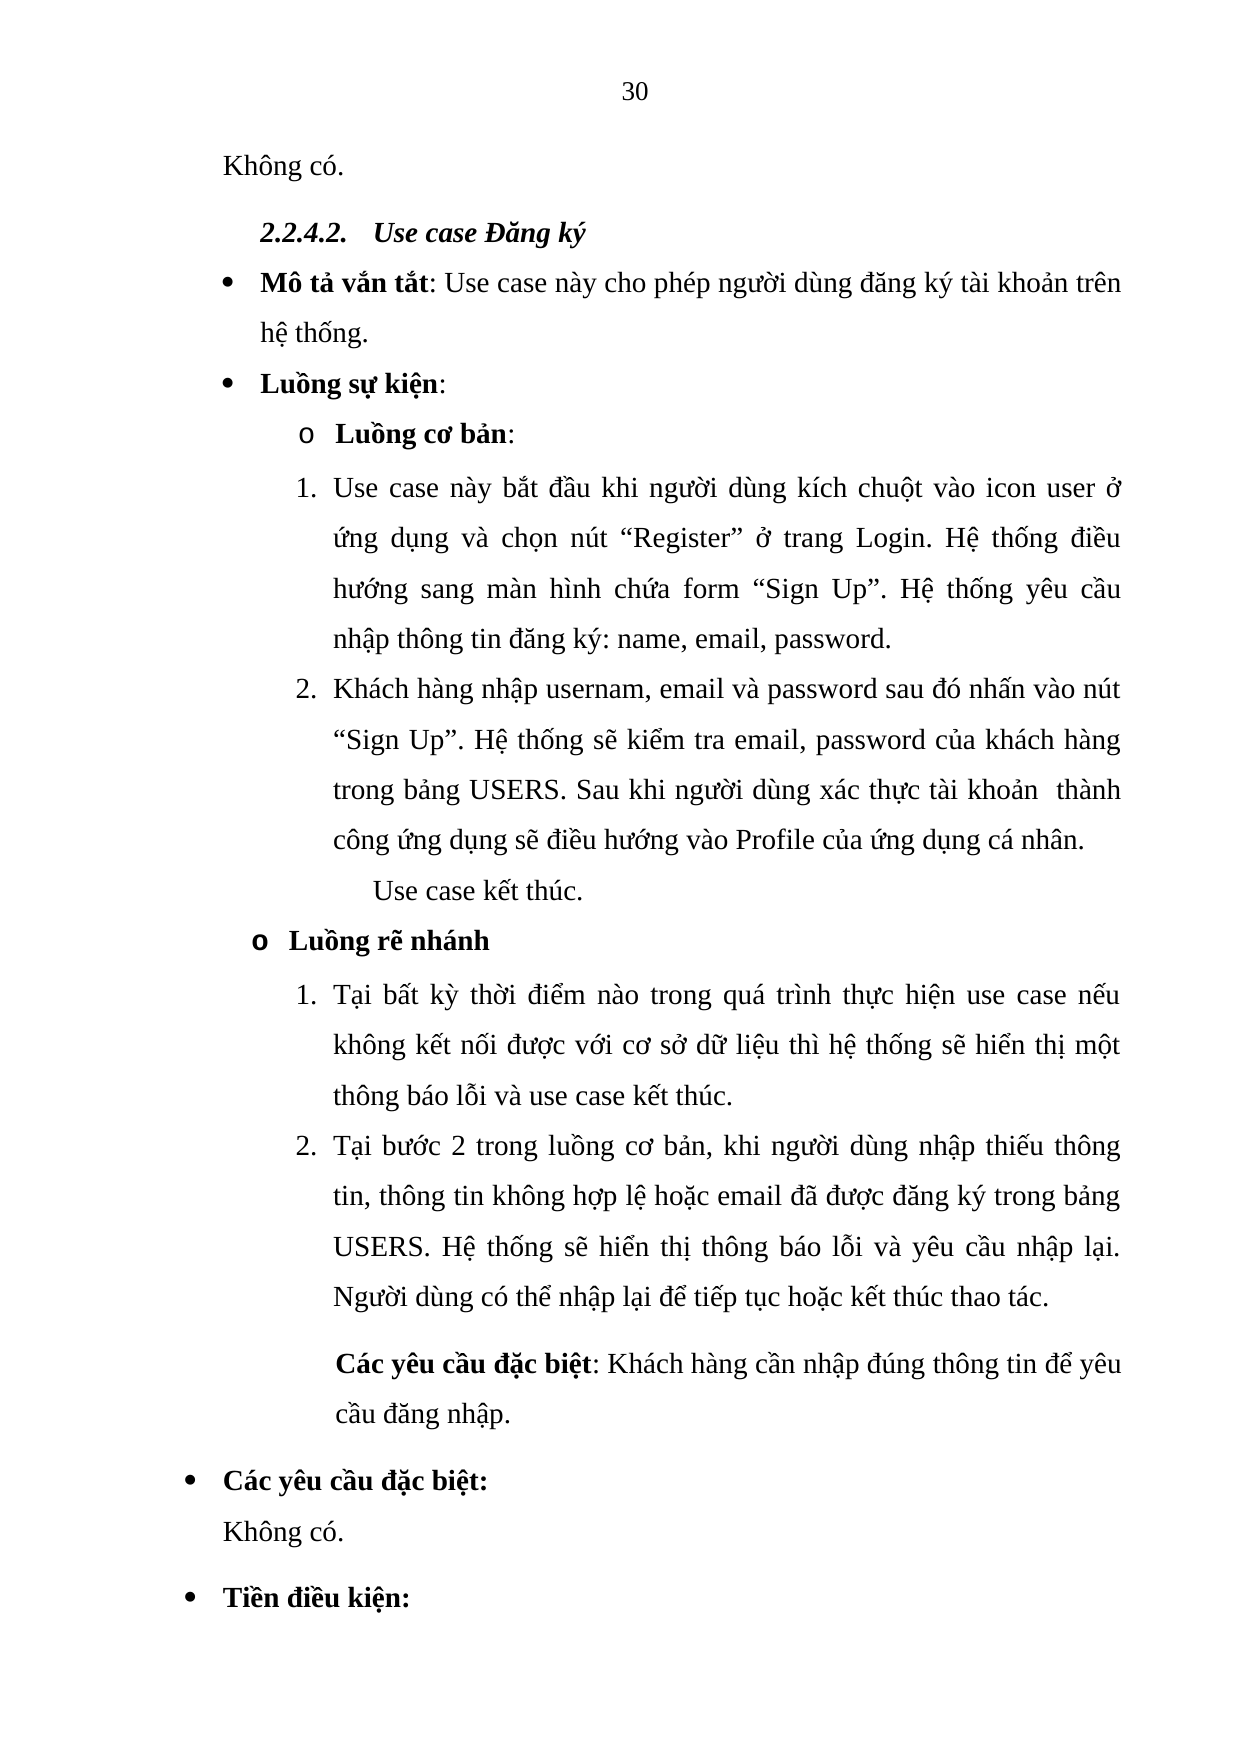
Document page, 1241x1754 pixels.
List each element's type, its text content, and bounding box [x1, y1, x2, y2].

subtitle Use case Đăng ký [260, 215, 1122, 248]
list Luồng sự kiện: [223, 366, 1122, 399]
list Mô tả vắn tắt: Use case này cho phép người dùng đăng ký tài khoản trên hệ thống. [223, 265, 1122, 349]
list Tiền điều kiện: [185, 1581, 1122, 1614]
text Không có. [223, 1514, 1122, 1547]
list Khách hàng nhập usernam, email và password sau đó nhấn vào nút “Sign Up”. Hệ thống sẽ kiểm tra email, password của khách hàng trong bảng USERS. Sau khi người dùng xác thực tài khoản thành công ứng dụng sẽ điều hướng vào Profile của ứng dụng cá nhân. [295, 671, 1122, 856]
list Luồng cơ bản: [298, 416, 1122, 452]
list Tại bất kỳ thời điểm nào trong quá trình thực hiện use case nếu không kết nối được với cơ sở dữ liệu thì hệ thống sẽ hiển thị một thông báo lỗi và use case kết thúc. [295, 977, 1122, 1111]
text Không có. [148, 148, 1122, 181]
list Các yêu cầu đặc biệt: [185, 1463, 1122, 1497]
list Tại bước 2 trong luồng cơ bản, khi người dùng nhập thiếu thông tin, thông tin không hợp lệ hoặc email đã được đăng ký trong bảng USERS. Hệ thống sẽ hiển thị thông báo lỗi và yêu cầu nhập lại. Người dùng có thể nhập lại để tiếp tục hoặc kết thúc thao tác. [295, 1128, 1122, 1312]
list Luồng rẽ nhánh [251, 923, 1122, 959]
list Use case này bắt đầu khi người dùng kích chuột vào icon user ở ứng dụng và chọn nút “Register” ở trang Login. Hệ thống điều hướng sang màn hình chứa form “Sign Up”. Hệ thống yêu cầu nhập thông tin đăng ký: name, email, password. [295, 470, 1122, 655]
text Các yêu cầu đặc biệt: Khách hàng cần nhập đúng thông tin để yêu cầu đăng nhập. [335, 1346, 1122, 1430]
list Use case kết thúc. [373, 873, 1122, 906]
